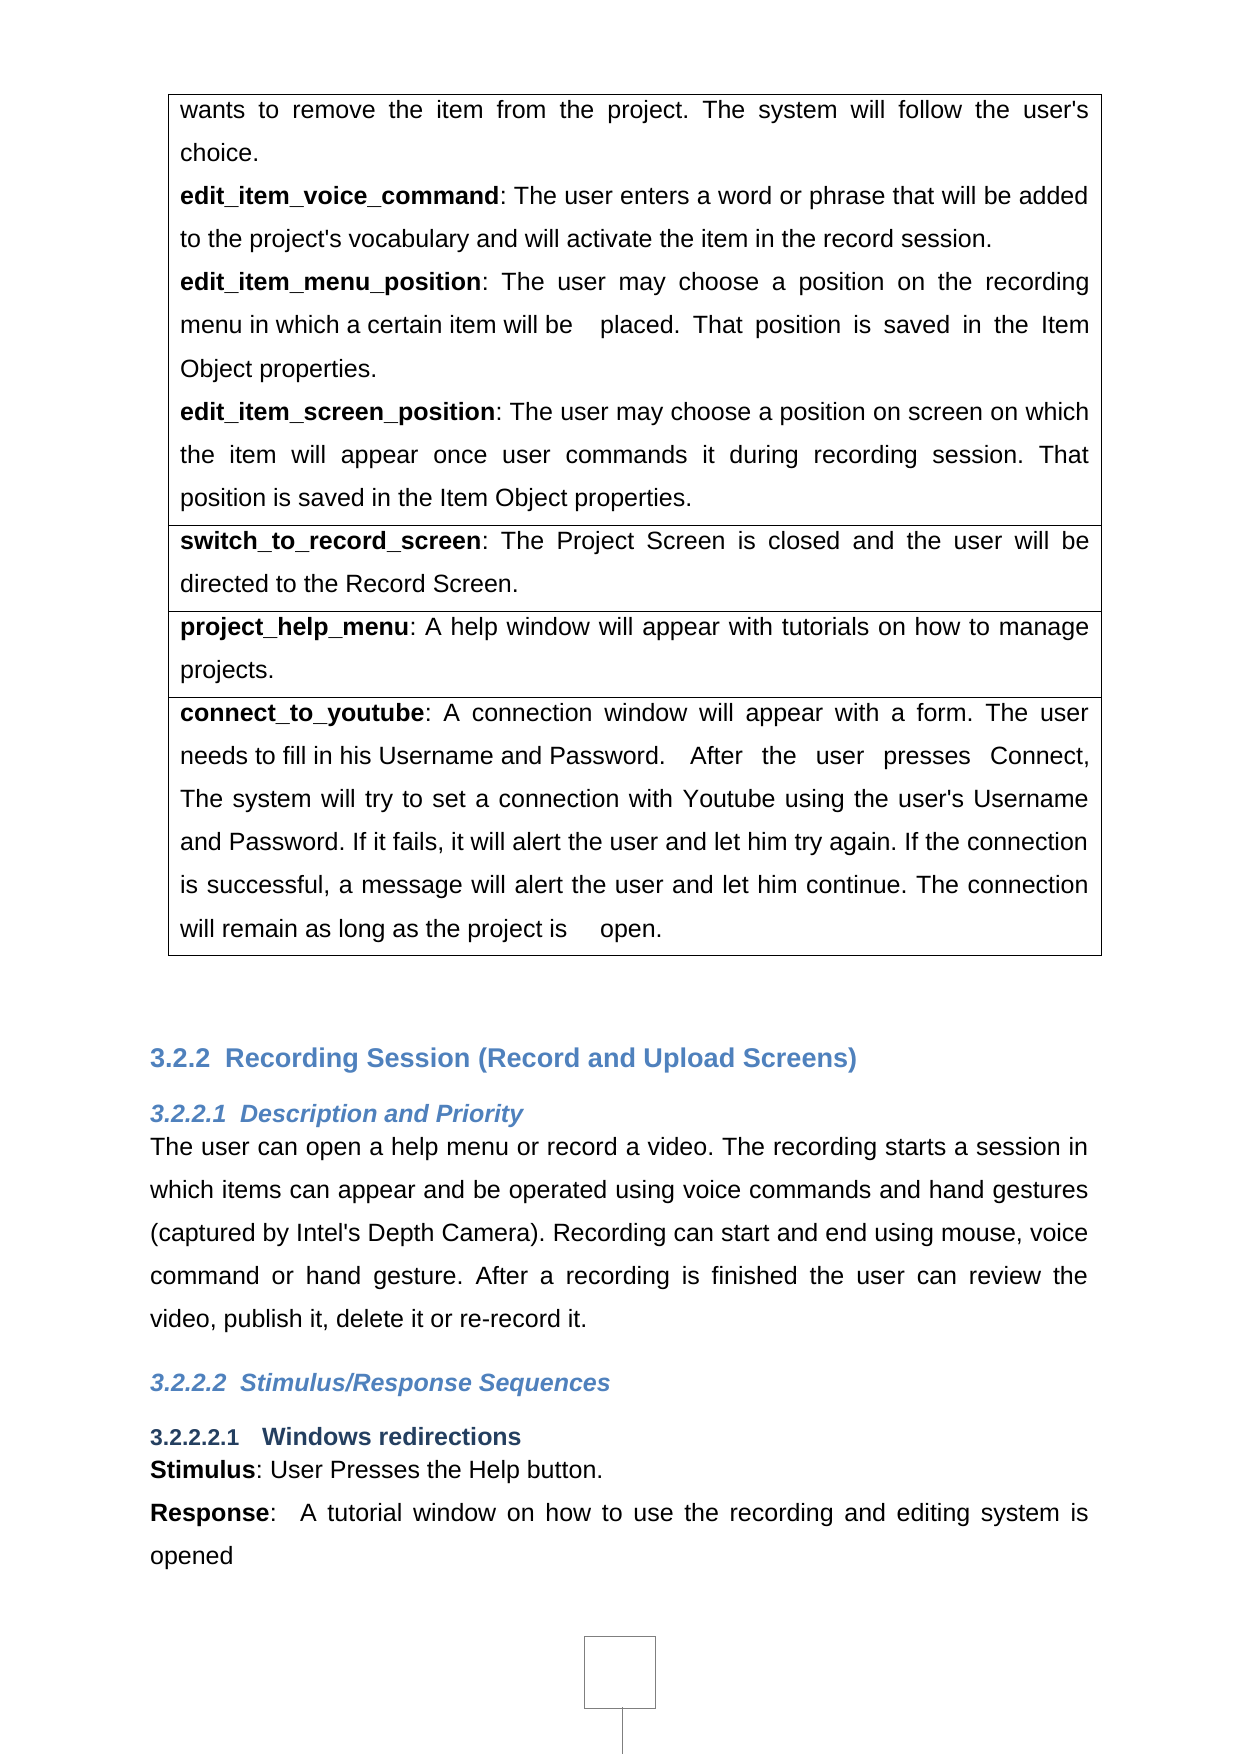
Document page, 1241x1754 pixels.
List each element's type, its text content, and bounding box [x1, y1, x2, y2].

subtitle Stimulus/Response Sequences [150, 1368, 1090, 1397]
table_cell connect_to_youtube: A connection window will appear with a form. The user needs to fill in his Username and Password. After the user presses Connect, The system will try to set a connection with Youtube using the user's Username and Password. If it fails, it will alert the user and let him try again. If the connection is successful, a message will alert the user and let him continue. The connection will remain as long as the project is open. [169, 698, 1101, 955]
table_cell project_help_menu: A help window will appear with tutorials on how to manage projects. [169, 612, 1101, 697]
subtitle Windows redirections [150, 1422, 1090, 1451]
list Response: A tutorial window on how to use the recording and editing system is opened [150, 1498, 1090, 1570]
table_cell switch_to_record_screen: The Project Screen is closed and the user will be directed to the Record Screen. [169, 526, 1101, 611]
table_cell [169, 95, 1101, 525]
list The user can open a help menu or record a video. The recording starts a session in which items can appear and be operated using voice commands and hand gestures (captured by Intel's Depth Camera). Recording can start and end using mouse, voice command or hand gesture. After a recording is finished the user can review the video, publish it, delete it or re-record it. [150, 1132, 1090, 1333]
subtitle Recording Session (Record and Upload Screens) [150, 1042, 1090, 1073]
list Stimulus: User Presses the Help button. [150, 1455, 1090, 1484]
subtitle Description and Priority [150, 1099, 1090, 1127]
